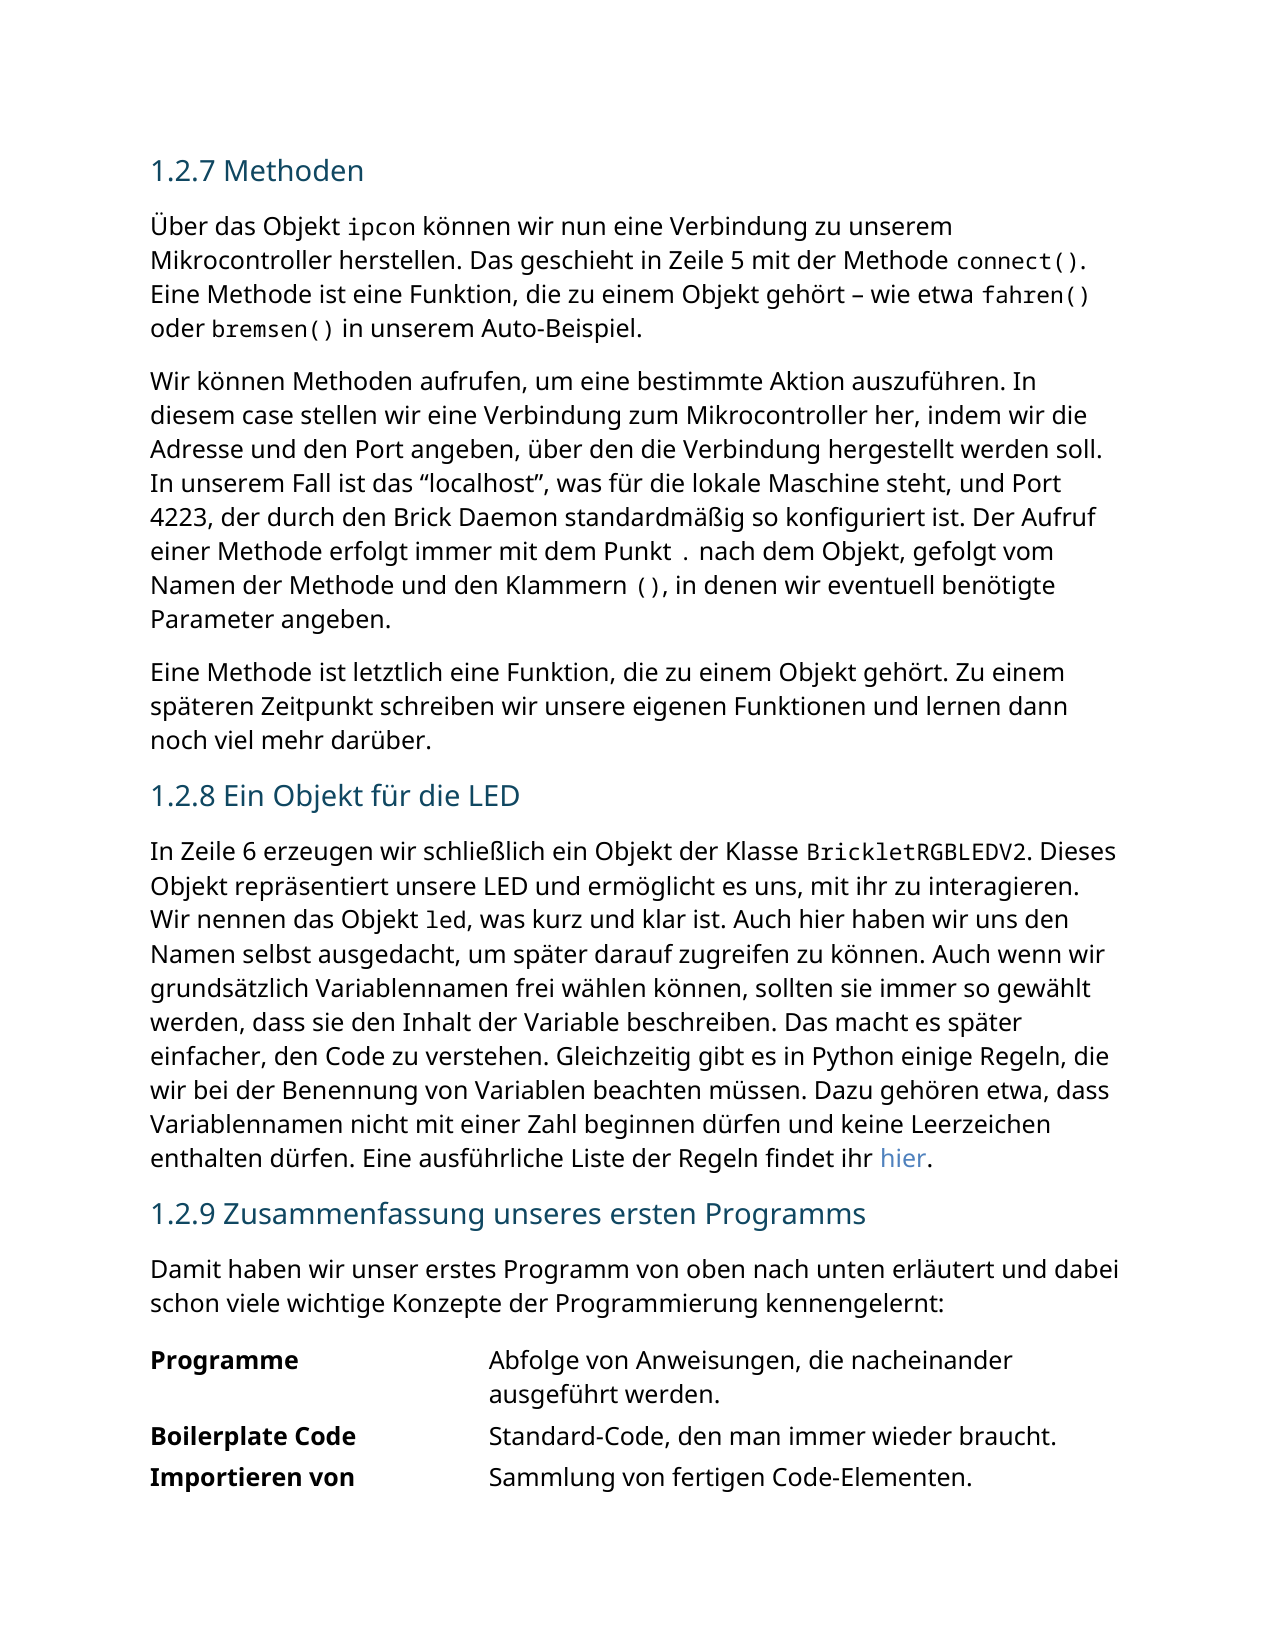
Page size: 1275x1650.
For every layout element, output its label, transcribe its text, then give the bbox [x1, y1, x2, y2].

text Über das Objekt ipcon können wir nun eine Verbindung zu unserem Mikrocontroller herstellen. Das geschieht in Zeile 5 mit der Methode connect(). Eine Methode ist eine Funktion, die zu einem Objekt gehört – wie etwa fahren() oder bremsen() in unserem Auto-Beispiel. [150, 208, 1125, 345]
subtitle 1.2.9 Zusammenfassung unseres ersten Programms [150, 1193, 1125, 1233]
text In Zeile 6 erzeugen wir schließlich ein Objekt der Klasse BrickletRGBLEDV2. Dieses Objekt repräsentiert unsere LED und ermöglicht es uns, mit ihr zu interagieren. Wir nennen das Objekt led, was kurz und klar ist. Auch hier haben wir uns den Namen selbst ausgedacht, um später darauf zugreifen zu können. Auch wenn wir grundsätzlich Variablennamen frei wählen können, sollten sie immer so gewählt werden, dass sie den Inhalt der Variable beschreiben. Das macht es später einfacher, den Code zu verstehen. Gleichzeitig gibt es in Python einige Regeln, die wir bei der Benennung von Variablen beachten müssen. Dazu gehören etwa, dass Variablennamen nicht mit einer Zahl beginnen dürfen und keine Leerzeichen enthalten dürfen. Eine ausführliche Liste der Regeln findet ihr hier. [150, 834, 1125, 1175]
text Eine Methode ist letztlich eine Funktion, die zu einem Objekt gehört. Zu einem späteren Zeitpunkt schreiben wir unsere eigenen Funktionen und lernen dann noch viel mehr darüber. [150, 655, 1125, 757]
subtitle 1.2.7 Methoden [150, 150, 1125, 190]
text Wir können Methoden aufrufen, um eine bestimmte Aktion auszuführen. In diesem case stellen wir eine Verbindung zum Mikrocontroller her, indem wir die Adresse und den Port angeben, über den die Verbindung hergestellt werden soll. In unserem Fall ist das “localhost”, was für die lokale Maschine steht, und Port 4223, der durch den Brick Daemon standardmäßig so konfiguriert ist. Der Aufruf einer Methode erfolgt immer mit dem Punkt . nach dem Objekt, gefolgt vom Namen der Methode und den Klammern (), in denen wir eventuell benötigte Parameter angeben. [150, 363, 1125, 636]
table_cell Boilerplate Code [139, 1414, 477, 1456]
table_cell Standard-Code, den man immer wieder braucht. [477, 1414, 1114, 1456]
table_header Programme [139, 1339, 477, 1414]
table_header Abfolge von Anweisungen, die nacheinander ausgeführt werden. [477, 1339, 1114, 1414]
text Damit haben wir unser erstes Programm von oben nach unten erläutert und dabei schon viele wichtige Konzepte der Programmierung kennengelernt: [150, 1252, 1125, 1320]
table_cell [477, 1456, 1114, 1497]
subtitle 1.2.8 Ein Objekt für die LED [150, 776, 1125, 815]
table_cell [139, 1456, 477, 1497]
